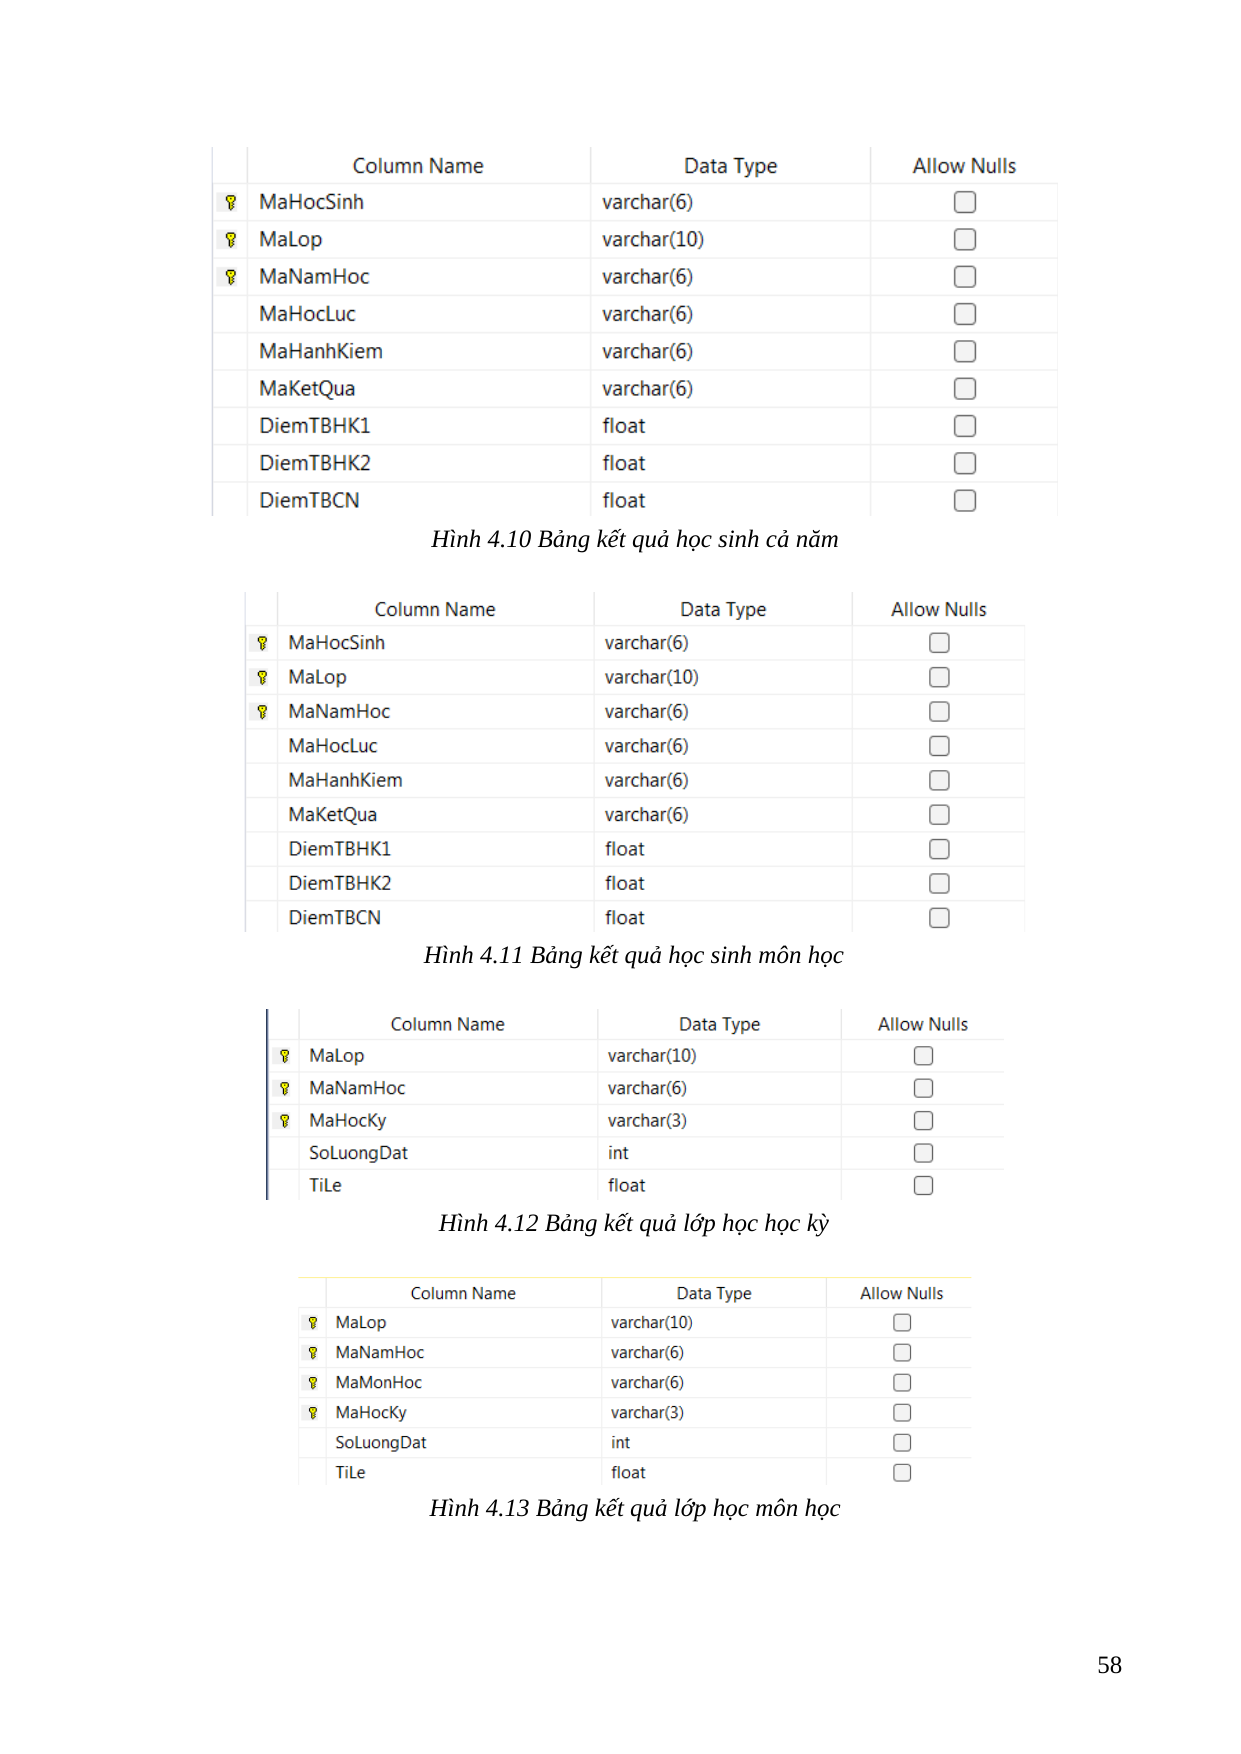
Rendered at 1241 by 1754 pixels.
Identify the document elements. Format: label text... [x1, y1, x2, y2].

picture [266, 1009, 1004, 1200]
subtitle Hình 4.10 Bảng kết quả học sinh cả năm [148, 524, 1122, 552]
picture [211, 147, 1058, 516]
subtitle Hình 4.13 Bảng kết quả lớp học môn học [148, 1493, 1122, 1521]
picture [298, 1277, 972, 1485]
subtitle Hình 4.11 Bảng kết quả học sinh môn học [148, 940, 1122, 969]
subtitle Hình 4.12 Bảng kết quả lớp học học kỳ [148, 1208, 1122, 1237]
picture [244, 592, 1025, 932]
